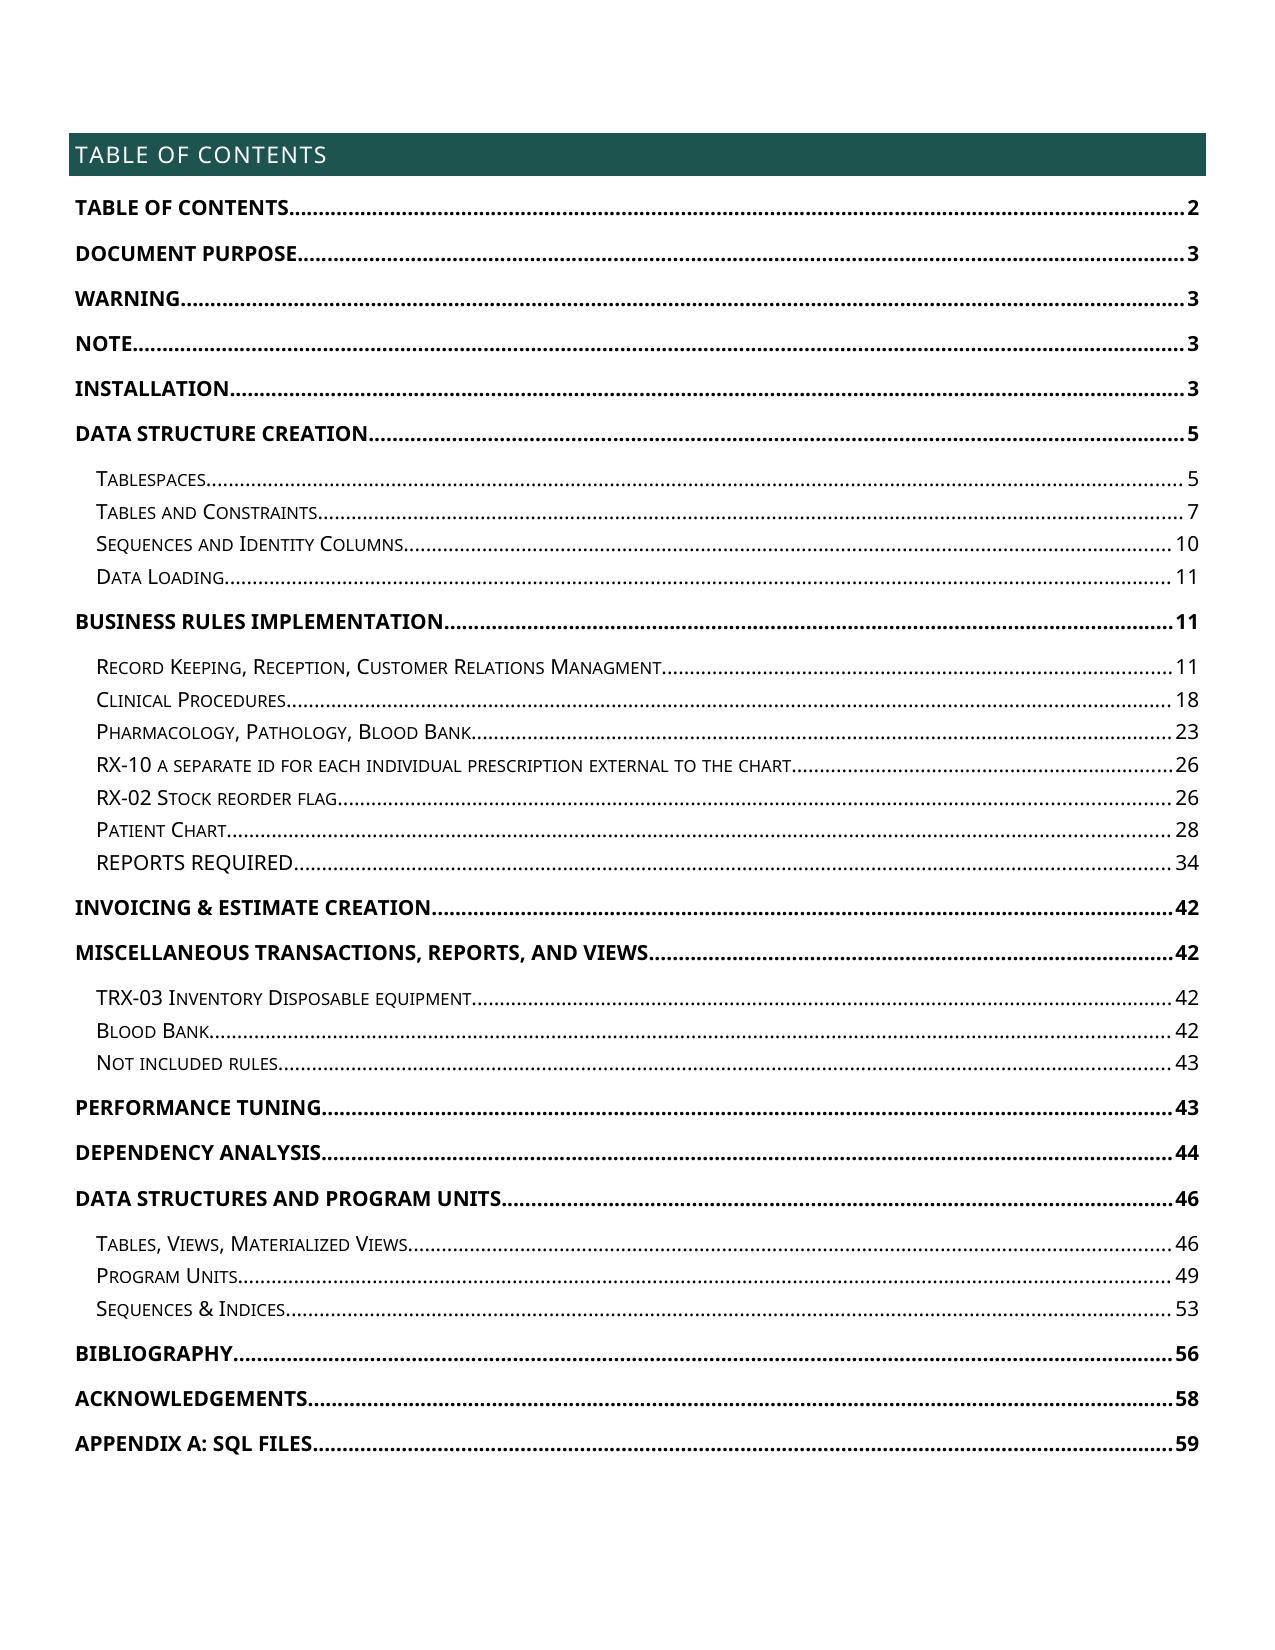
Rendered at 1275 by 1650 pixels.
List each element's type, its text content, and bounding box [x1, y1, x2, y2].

text RX-10 a separate id for each individual prescription external to the chart 26 [96, 750, 1200, 778]
text NOTE 3 [75, 329, 1200, 357]
text Tables and Constraints 7 [96, 497, 1200, 525]
text DEPENDENCY ANALYSIS 44 [75, 1138, 1200, 1167]
text DATA STRUCTURES AND PROGRAM UNITS 46 [75, 1184, 1200, 1212]
text WARNING 3 [75, 284, 1200, 312]
text INSTALLATION 3 [75, 374, 1200, 402]
text Sequences & Indices 53 [96, 1294, 1200, 1322]
text Patient Chart 28 [96, 815, 1200, 844]
text Data Loading 11 [96, 562, 1200, 590]
text DOCUMENT PURPOSE 3 [75, 239, 1200, 267]
text TRX-03 Inventory Disposable equipment 42 [96, 983, 1200, 1012]
text TABLE OF CONTENTS 2 [75, 193, 1200, 222]
text MISCELLANEOUS TRANSACTIONS, REPORTS, AND VIEWS 42 [75, 938, 1200, 966]
text ACKNOWLEDGEMENTS 58 [75, 1384, 1200, 1413]
text REPORTS REQUIRED 34 [96, 848, 1200, 876]
subtitle TABLE OF CONTENTS [75, 139, 1200, 170]
text Sequences and Identity Columns 10 [96, 529, 1200, 558]
text BUSINESS RULES IMPLEMENTATION 11 [75, 607, 1200, 636]
text DATA STRUCTURE CREATION 5 [75, 419, 1200, 447]
text Tablespaces 5 [96, 464, 1200, 493]
text BIBLIOGRAPHY 56 [75, 1339, 1200, 1367]
text PERFORMANCE TUNING 43 [75, 1093, 1200, 1122]
text RX-02 Stock reorder flag 26 [96, 783, 1200, 811]
text Not included rules 43 [96, 1048, 1200, 1077]
text Pharmacology, Pathology, Blood Bank 23 [96, 717, 1200, 746]
text Tables, Views, Materialized Views 46 [96, 1229, 1200, 1257]
text Clinical Procedures 18 [96, 685, 1200, 713]
text Program Units 49 [96, 1261, 1200, 1290]
text Blood Bank 42 [96, 1016, 1200, 1044]
text Record Keeping, Reception, Customer Relations Managment 11 [96, 652, 1200, 681]
text INVOICING & ESTIMATE CREATION 42 [75, 893, 1200, 921]
text APPENDIX A: SQL FILES 59 [75, 1429, 1200, 1458]
